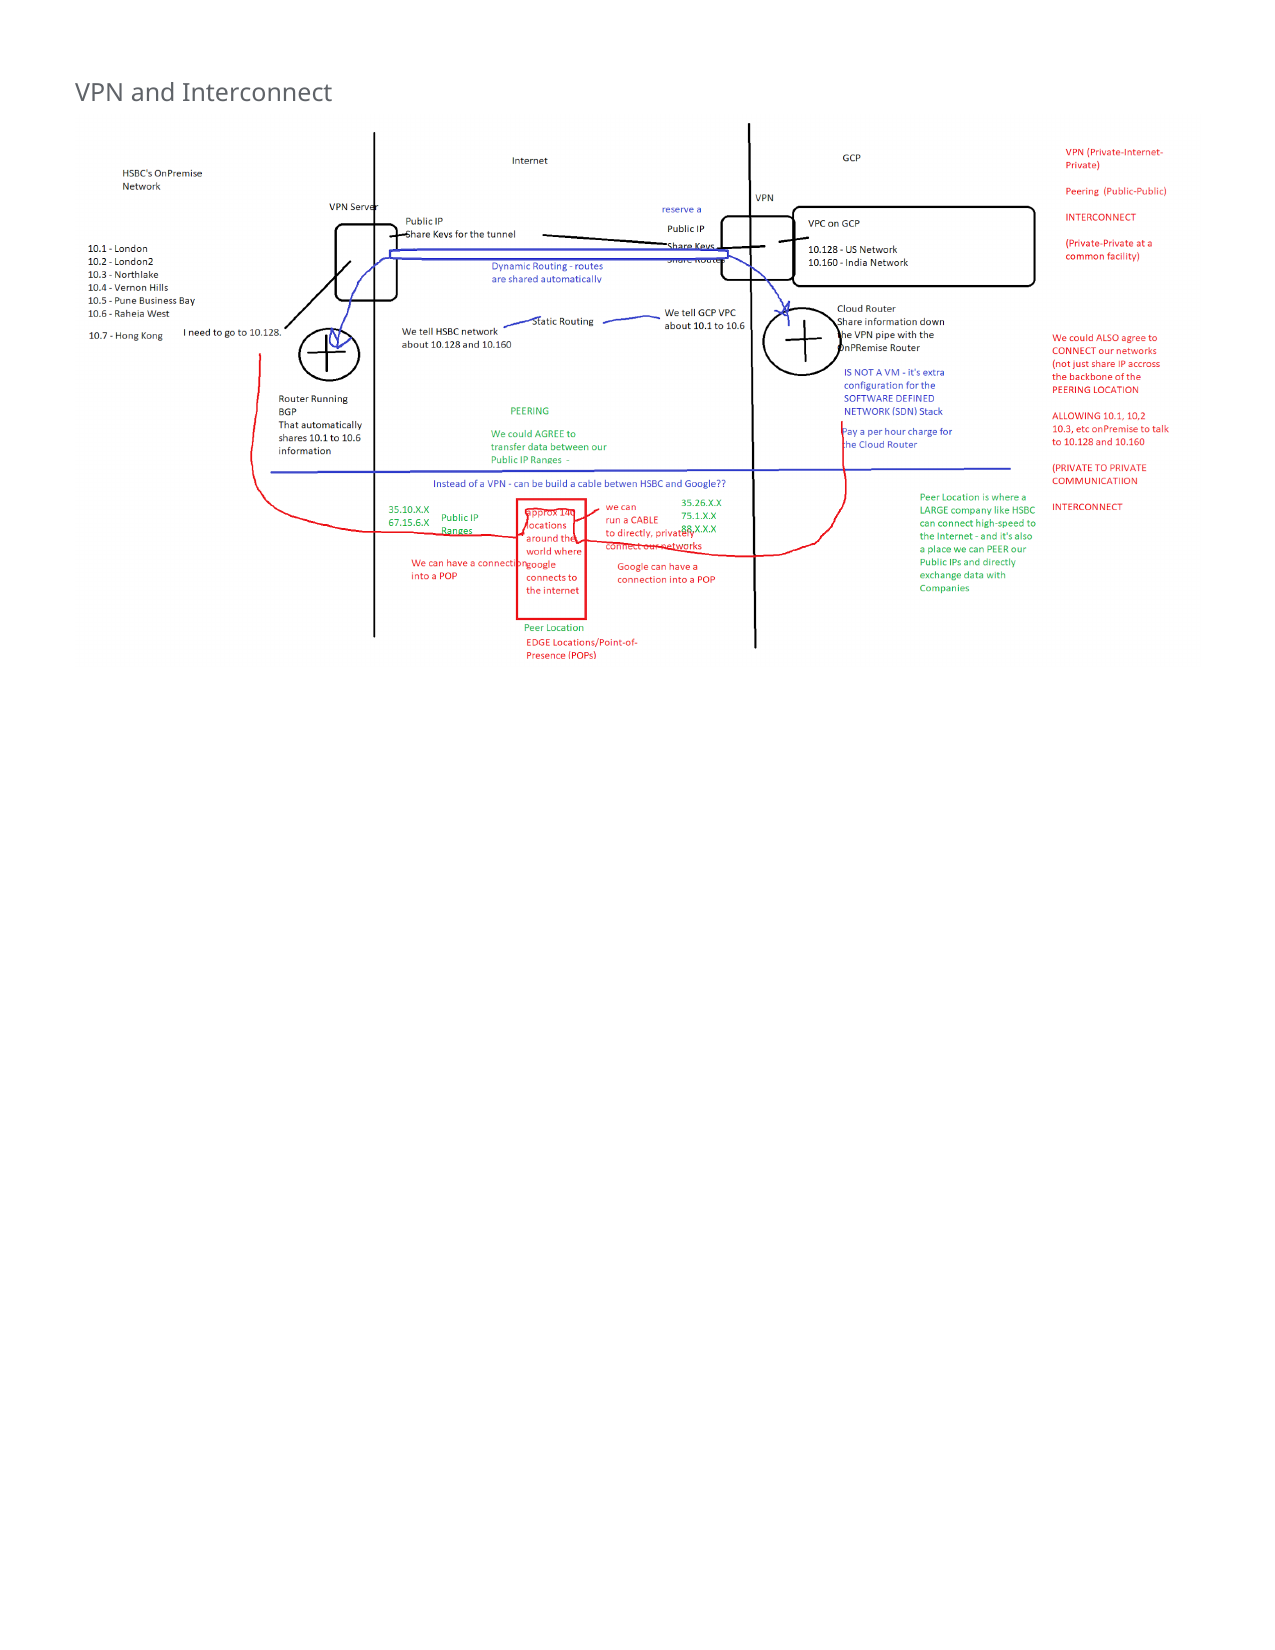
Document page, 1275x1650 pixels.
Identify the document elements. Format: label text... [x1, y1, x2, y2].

text VPN and Interconnect [75, 75, 1200, 109]
picture [75, 114, 1200, 667]
